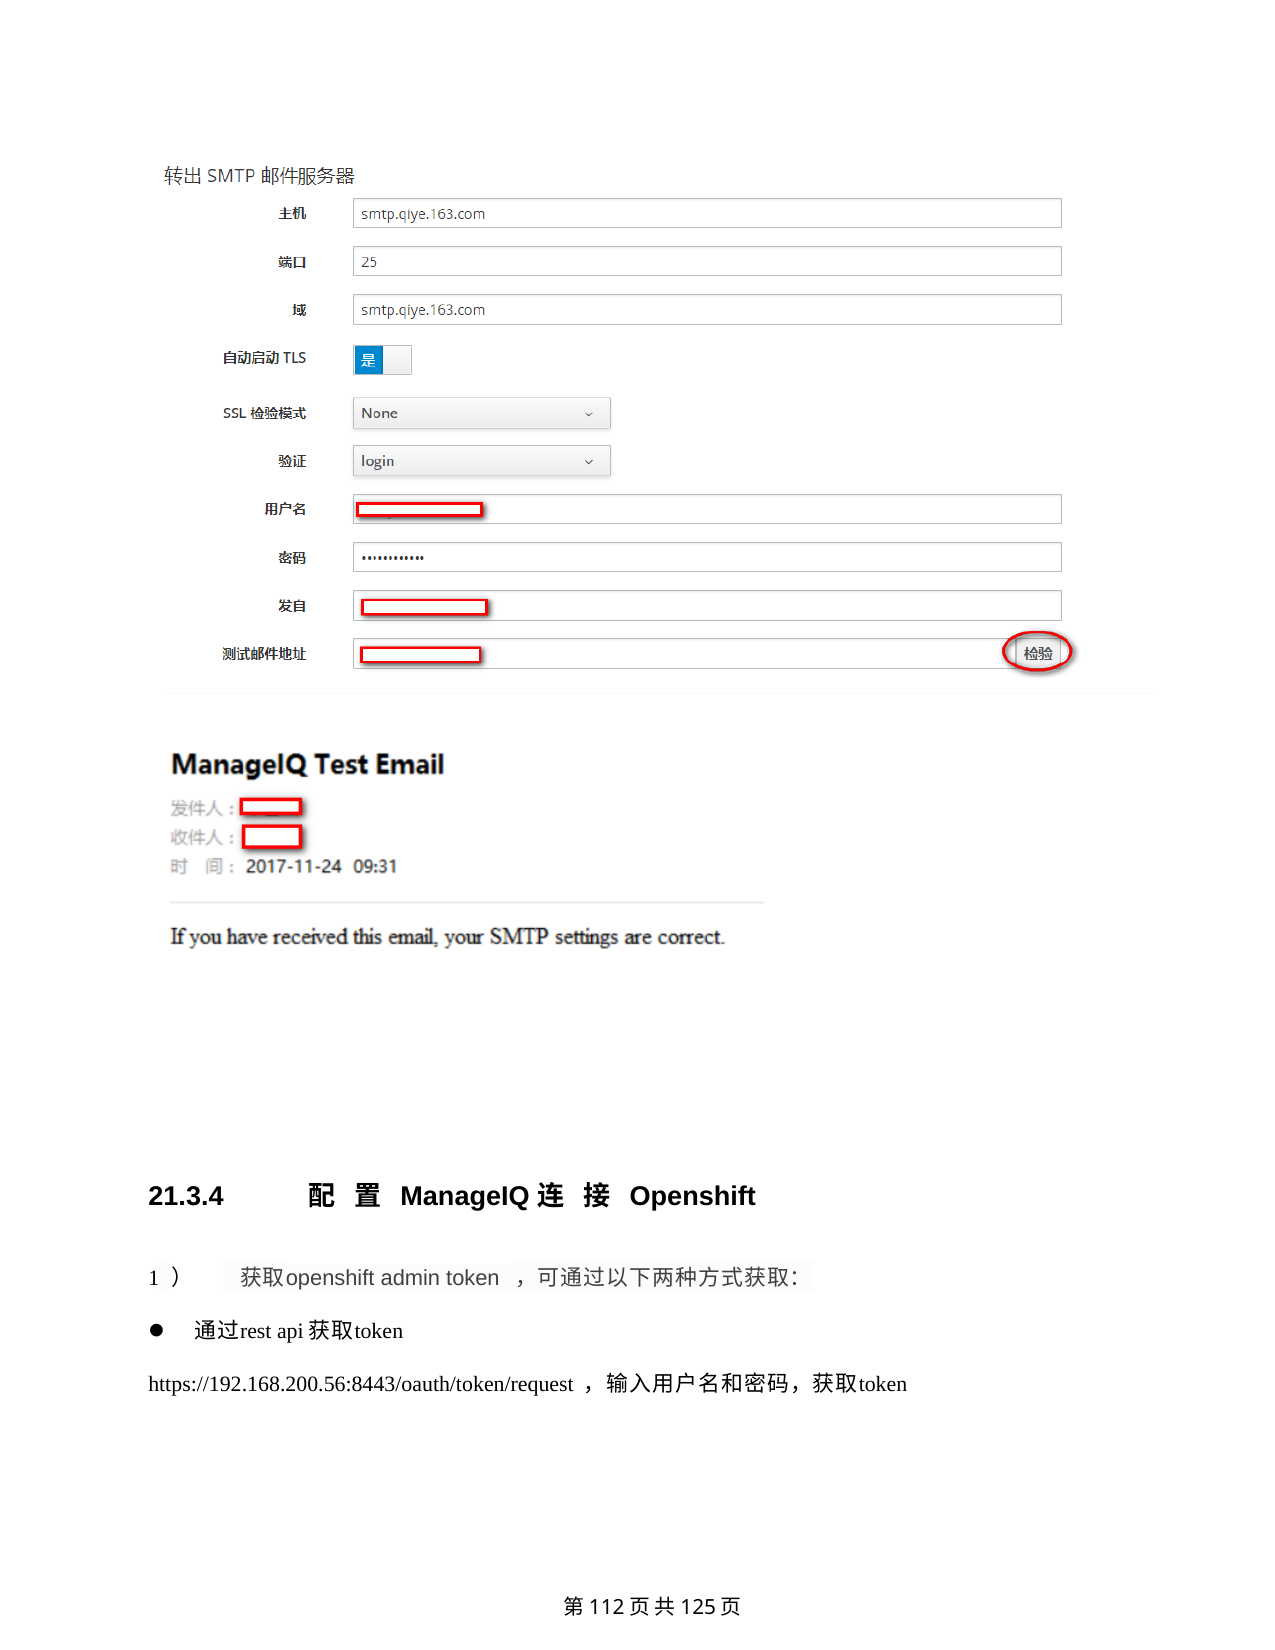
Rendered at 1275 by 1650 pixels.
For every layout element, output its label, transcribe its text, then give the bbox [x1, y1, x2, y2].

subtitle 配置ManageIQ连接Openshift [148, 1156, 1156, 1231]
list 通过rest api获取token [148, 1310, 1156, 1348]
text https://192.168.200.56:8443/oauth/token/request，输入用户名和密码，获取token [148, 1363, 1156, 1401]
picture [148, 742, 765, 1000]
list 获取openshift admin token，可通过以下两种方式获取： [148, 1257, 1156, 1294]
picture [148, 164, 1158, 709]
